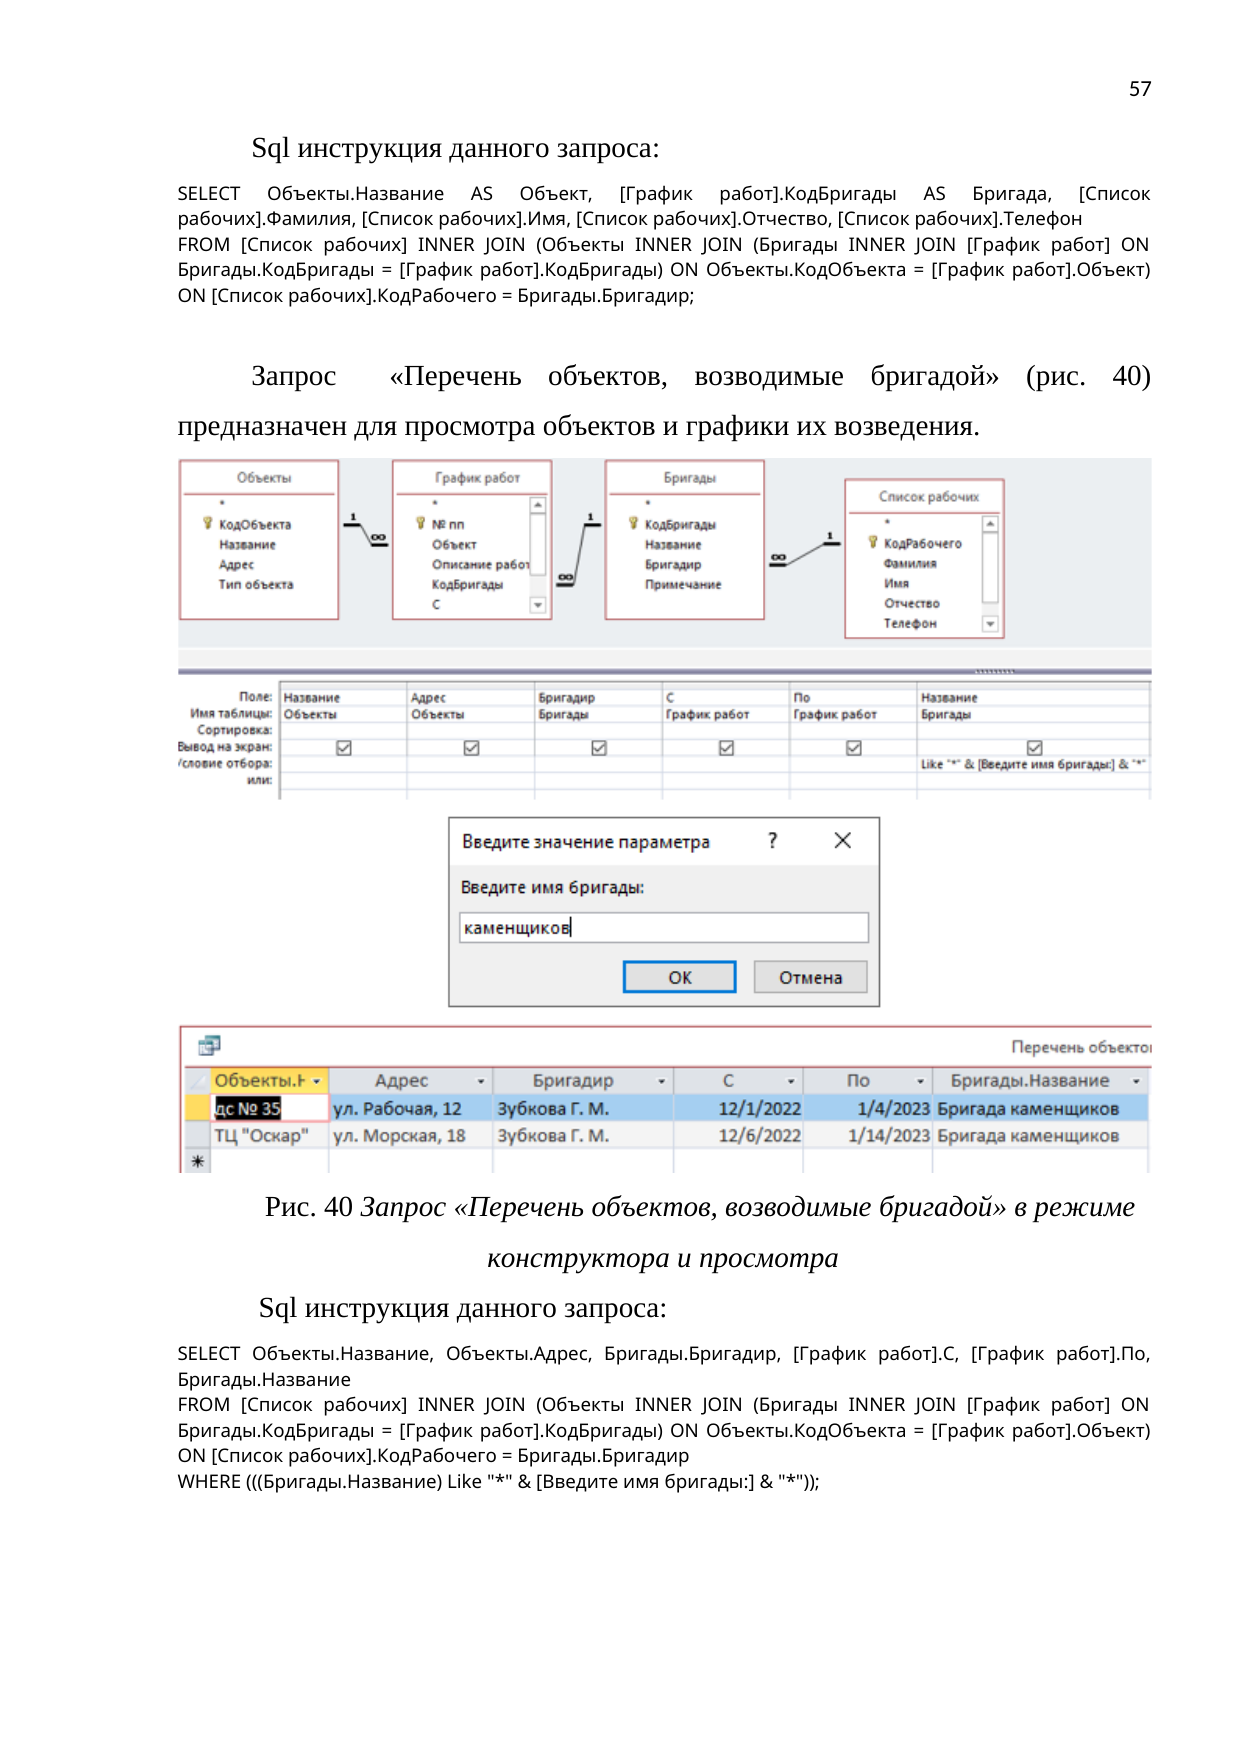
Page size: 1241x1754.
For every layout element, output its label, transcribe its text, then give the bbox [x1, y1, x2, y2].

text SELECT Объекты.Название, Объекты.Адрес, Бригады.Бригадир, [График работ].С, [График работ].По, Бригады.Название [177, 1340, 1152, 1391]
text Запрос «Перечень объектов, возводимые бригадой» (рис. 40) предназначен для просмотра объектов и графики их возведения. [177, 358, 1152, 442]
text WHERE (((Бригады.Название) Like "*" & [Введите имя бригады:] & "*")); [177, 1468, 1152, 1493]
text FROM [Список рабочих] INNER JOIN (Объекты INNER JOIN (Бригады INNER JOIN [График работ] ON Бригады.КодБригады = [График работ].КодБригады) ON Объекты.КодОбъекта = [График работ].Объект) ON [Список рабочих].КодРабочего = Бригады.Бригадир [177, 1391, 1152, 1468]
text Рис. 40 Запрос «Перечень объектов, возводимые бригадой» в режиме конструктора и просмотра [177, 1189, 1152, 1273]
text SELECT Объекты.Название AS Объект, [График работ].КодБригады AS Бригада, [Список рабочих].Фамилия, [Список рабочих].Имя, [Список рабочих].Отчество, [Список рабочих].Телефон [177, 180, 1152, 231]
picture [177, 458, 1152, 1173]
text Sql инструкция данного запроса: [177, 130, 1152, 163]
text FROM [Список рабочих] INNER JOIN (Объекты INNER JOIN (Бригады INNER JOIN [График работ] ON Бригады.КодБригады = [График работ].КодБригады) ON Объекты.КодОбъекта = [График работ].Объект) ON [Список рабочих].КодРабочего = Бригады.Бригадир; [177, 231, 1152, 308]
text Sql инструкция данного запроса: [177, 1290, 1152, 1324]
